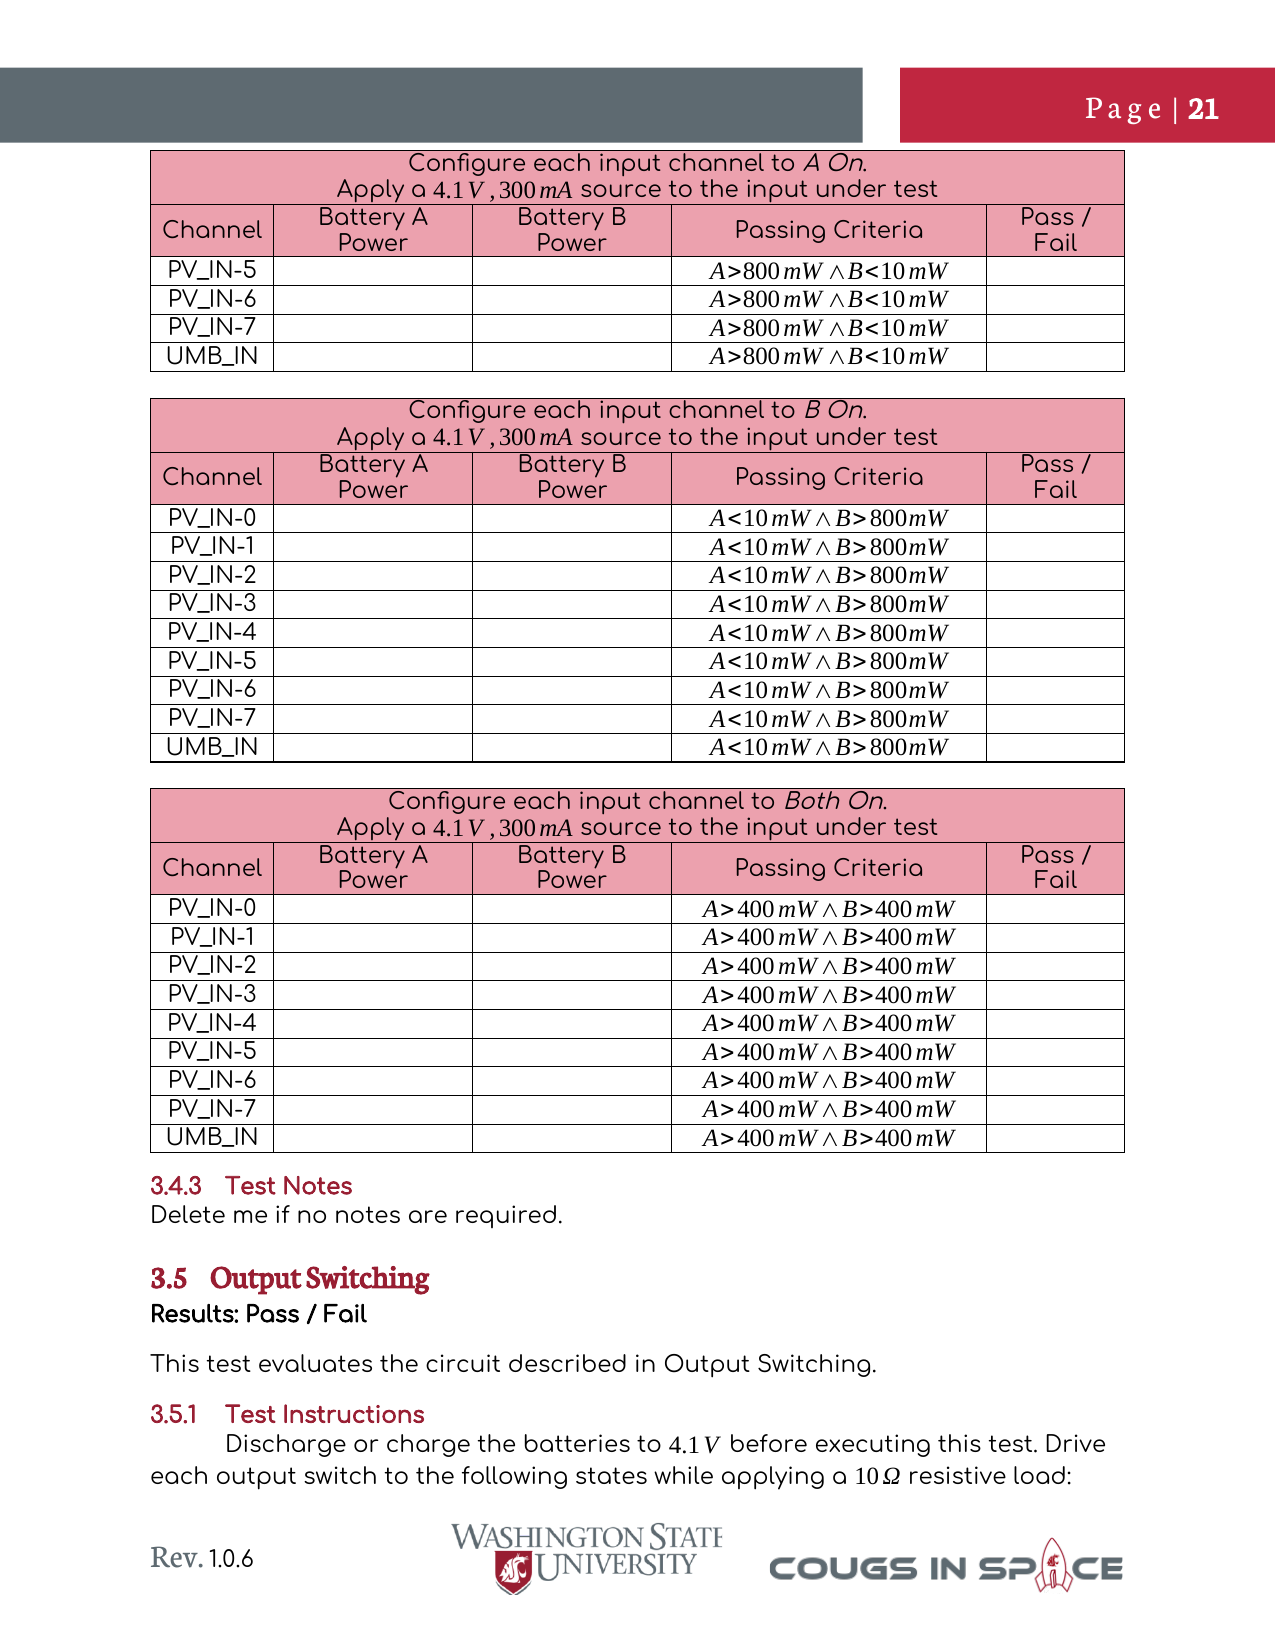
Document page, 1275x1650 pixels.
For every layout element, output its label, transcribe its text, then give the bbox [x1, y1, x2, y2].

table_cell PV_IN-7 [151, 315, 273, 342]
table_cell [274, 648, 472, 676]
table_cell [672, 1067, 986, 1095]
table_cell [473, 705, 671, 733]
table_cell [672, 648, 986, 676]
table_cell UMB_IN [151, 734, 273, 761]
table_cell [987, 1125, 1124, 1152]
table_cell [987, 1096, 1124, 1123]
text Results: Pass / Fail [150, 1302, 1125, 1327]
table_cell [987, 895, 1124, 923]
table_cell [473, 343, 671, 371]
table_cell UMB_IN [151, 343, 273, 371]
table_cell [987, 505, 1124, 532]
table_cell [473, 1039, 671, 1066]
table_cell [672, 1125, 986, 1152]
table_cell [274, 895, 472, 923]
table_cell [987, 315, 1124, 342]
table_cell [987, 619, 1124, 647]
table_cell [473, 1010, 671, 1037]
table_cell [274, 1125, 472, 1152]
table_cell [274, 343, 472, 371]
table_cell [274, 953, 472, 980]
table_cell [274, 924, 472, 952]
table_cell PV_IN-3 [151, 981, 273, 1009]
table_cell [987, 981, 1124, 1009]
table_header Configure each input channel to Both On. Apply a source to the input under test [151, 789, 1124, 842]
table_cell PV_IN-0 [151, 895, 273, 923]
table_cell Battery A Power [274, 205, 472, 256]
table_cell [473, 257, 671, 285]
table_cell [987, 1067, 1124, 1095]
table_cell PV_IN-6 [151, 1067, 273, 1095]
table_cell [274, 315, 472, 342]
table_cell PV_IN-5 [151, 1039, 273, 1066]
table_cell [672, 533, 986, 561]
table_cell PV_IN-5 [151, 648, 273, 676]
table_cell PV_IN-2 [151, 562, 273, 589]
table_cell [987, 286, 1124, 313]
table_cell PV_IN-7 [151, 705, 273, 733]
table_cell [274, 533, 472, 561]
table_cell PV_IN-6 [151, 677, 273, 704]
table_cell [987, 705, 1124, 733]
table_cell [987, 257, 1124, 285]
table_cell [473, 1067, 671, 1095]
table_cell [987, 343, 1124, 371]
table_cell [473, 562, 671, 589]
table_cell [672, 981, 986, 1009]
table_cell Passing Criteria [672, 843, 986, 894]
table_cell Battery B Power [473, 205, 671, 256]
table_cell PV_IN-1 [151, 533, 273, 561]
table_cell [473, 648, 671, 676]
table_cell Channel [151, 843, 273, 894]
picture [769, 1537, 1123, 1594]
table_cell PV_IN-2 [151, 953, 273, 980]
table_cell [987, 953, 1124, 980]
table_cell [987, 1039, 1124, 1066]
table_cell Pass / Fail [987, 843, 1124, 894]
table_cell [672, 591, 986, 618]
table_cell Channel [151, 205, 273, 256]
table_cell [473, 924, 671, 952]
table_cell [473, 981, 671, 1009]
table_cell PV_IN-6 [151, 286, 273, 313]
table_cell PV_IN-1 [151, 924, 273, 952]
subtitle Test Instructions [150, 1402, 1125, 1428]
table_cell [672, 1010, 986, 1037]
text Discharge or charge the batteries to before executing this test. Drive each output switch to the following states while applying a resistive load: [150, 1432, 1125, 1491]
table_cell PV_IN-4 [151, 1010, 273, 1037]
table_cell [672, 734, 986, 761]
table_cell [274, 257, 472, 285]
table_cell [473, 677, 671, 704]
table_cell PV_IN-0 [151, 505, 273, 532]
table_cell [473, 315, 671, 342]
table_cell [473, 591, 671, 618]
table_cell Channel [151, 453, 273, 504]
table_cell [274, 734, 472, 761]
table_cell [672, 257, 986, 285]
picture [450, 1522, 723, 1595]
table_cell [274, 286, 472, 313]
table_cell [274, 677, 472, 704]
table_cell [672, 1096, 986, 1123]
table_cell [274, 591, 472, 618]
table_cell PV_IN-7 [151, 1096, 273, 1123]
table_cell [274, 1010, 472, 1037]
table_cell [672, 562, 986, 589]
table_cell PV_IN-4 [151, 619, 273, 647]
table_cell [672, 953, 986, 980]
table_cell Battery A Power [274, 453, 472, 504]
subtitle Output Switching [150, 1253, 1125, 1296]
text Delete me if no notes are required. [150, 1203, 1125, 1229]
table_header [151, 151, 1124, 204]
table_cell PV_IN-3 [151, 591, 273, 618]
table_cell [987, 533, 1124, 561]
table_cell [987, 734, 1124, 761]
table_cell [473, 734, 671, 761]
table_cell Battery B Power [473, 453, 671, 504]
table_cell [274, 1039, 472, 1066]
table_cell [274, 562, 472, 589]
table_cell [274, 619, 472, 647]
table_cell [473, 619, 671, 647]
table_cell [672, 705, 986, 733]
table_cell [274, 505, 472, 532]
table_cell [672, 286, 986, 313]
table_cell Pass / Fail [987, 453, 1124, 504]
table_cell [473, 1096, 671, 1123]
table_cell [274, 1096, 472, 1123]
table_cell [672, 924, 986, 952]
table_header Configure each input channel to B On. Apply a source to the input under test [151, 399, 1124, 452]
table_cell [987, 562, 1124, 589]
table_cell Passing Criteria [672, 205, 986, 256]
table_cell [987, 677, 1124, 704]
table_cell [672, 895, 986, 923]
table_cell [672, 677, 986, 704]
table_cell [274, 1067, 472, 1095]
subtitle Test Notes [150, 1174, 1125, 1199]
table_cell [672, 619, 986, 647]
table_cell [274, 705, 472, 733]
table_cell Pass / Fail [987, 205, 1124, 256]
table_cell Battery B Power [473, 843, 671, 894]
table_cell [987, 1010, 1124, 1037]
table_cell [473, 533, 671, 561]
table_cell Passing Criteria [672, 453, 986, 504]
table_cell [987, 924, 1124, 952]
table_cell [987, 591, 1124, 618]
table_cell [987, 648, 1124, 676]
table_cell [473, 953, 671, 980]
table_cell [274, 981, 472, 1009]
text This test evaluates the circuit described in Output Switching. [150, 1352, 1125, 1378]
table_cell [672, 1039, 986, 1066]
table_cell PV_IN-5 [151, 257, 273, 285]
table_cell UMB_IN [151, 1125, 273, 1152]
table_cell [672, 505, 986, 532]
table_cell [672, 315, 986, 342]
table_cell [473, 286, 671, 313]
table_cell [473, 1125, 671, 1152]
table_cell Battery A Power [274, 843, 472, 894]
table_cell [473, 505, 671, 532]
table_cell [672, 343, 986, 371]
table_cell [473, 895, 671, 923]
